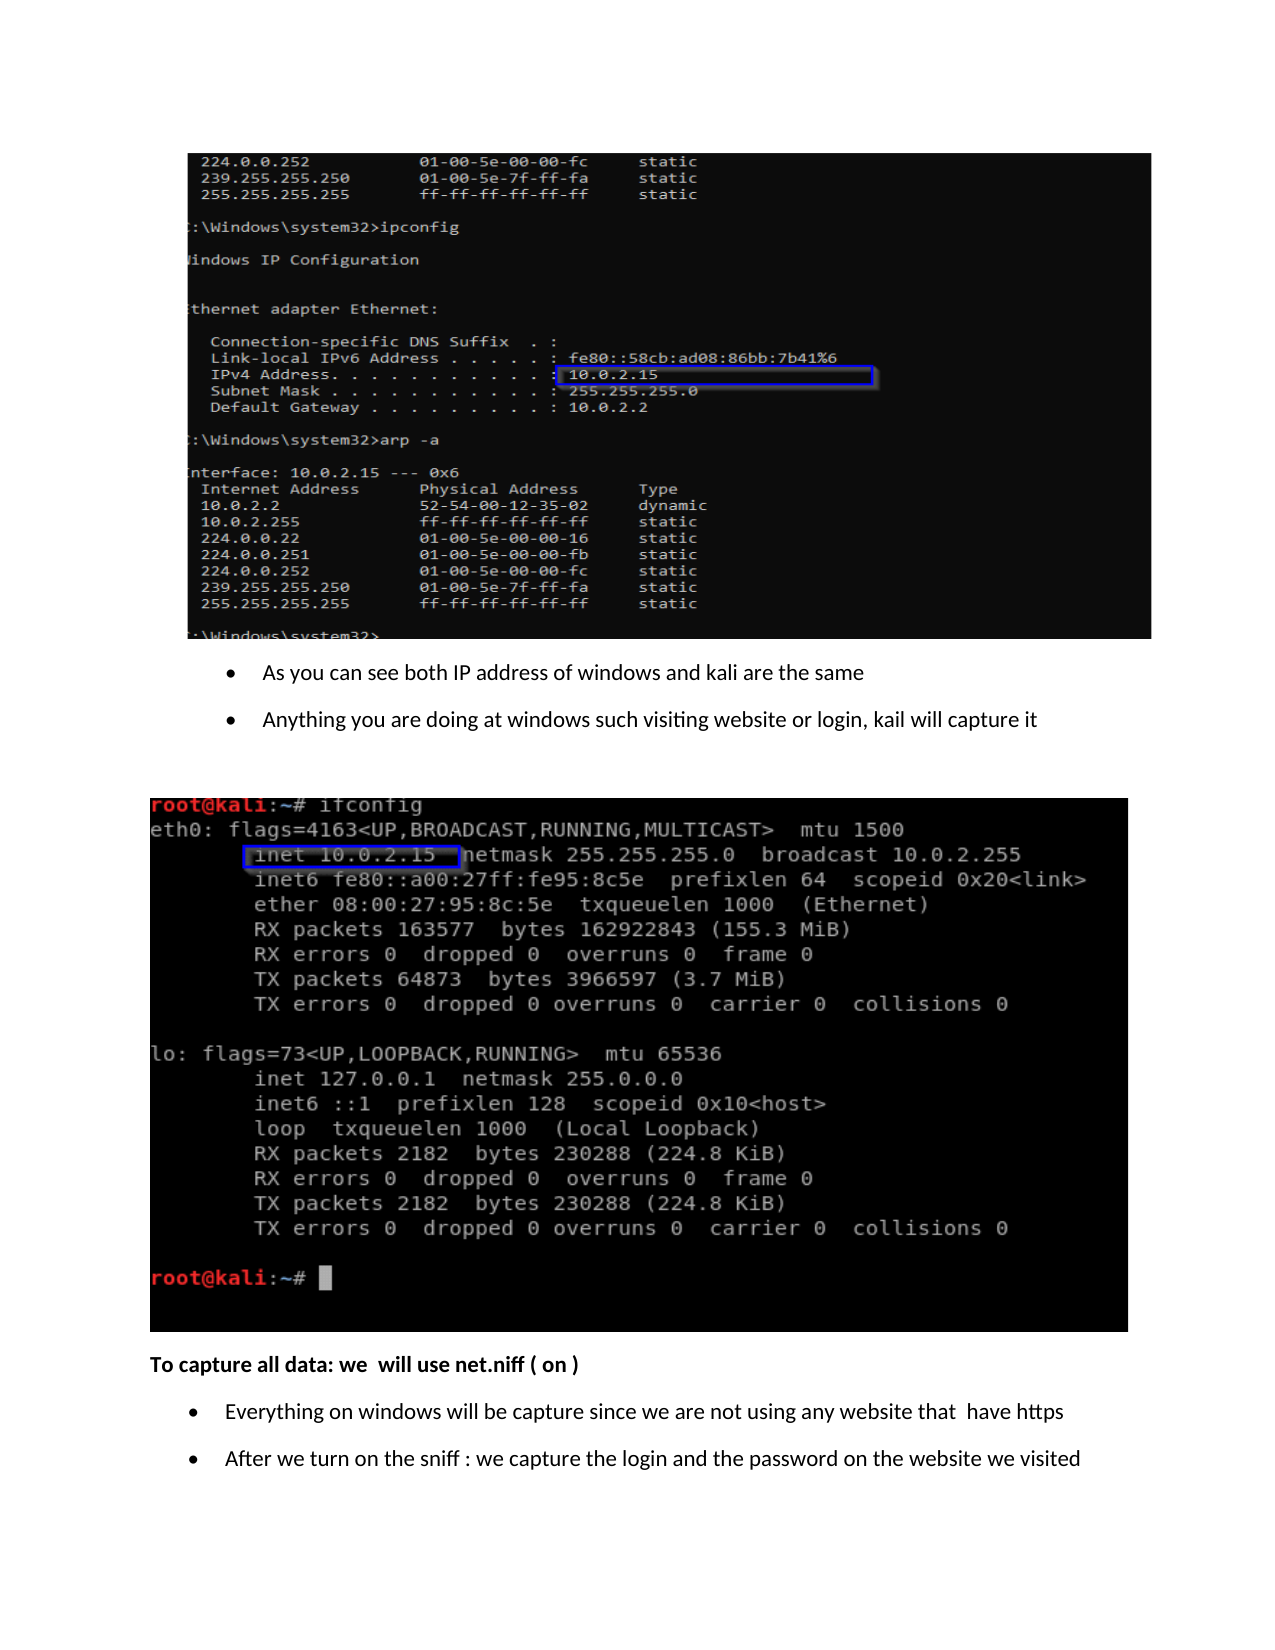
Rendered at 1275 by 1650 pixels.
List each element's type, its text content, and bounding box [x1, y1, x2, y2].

text To capture all data: we will use net.niff ( on ) [150, 1350, 1125, 1378]
list Everything on windows will be capture since we are not using any website that have https [187, 1397, 1125, 1425]
list As you can see both IP address of windows and kali are the same [225, 658, 1125, 686]
list After we turn on the sniff : we capture the login and the password on the website we visited [187, 1444, 1125, 1472]
picture [187, 150, 1152, 639]
list Anything you are doing at windows such visiting website or login, kail will capture it [225, 705, 1125, 733]
picture [150, 798, 1129, 1332]
